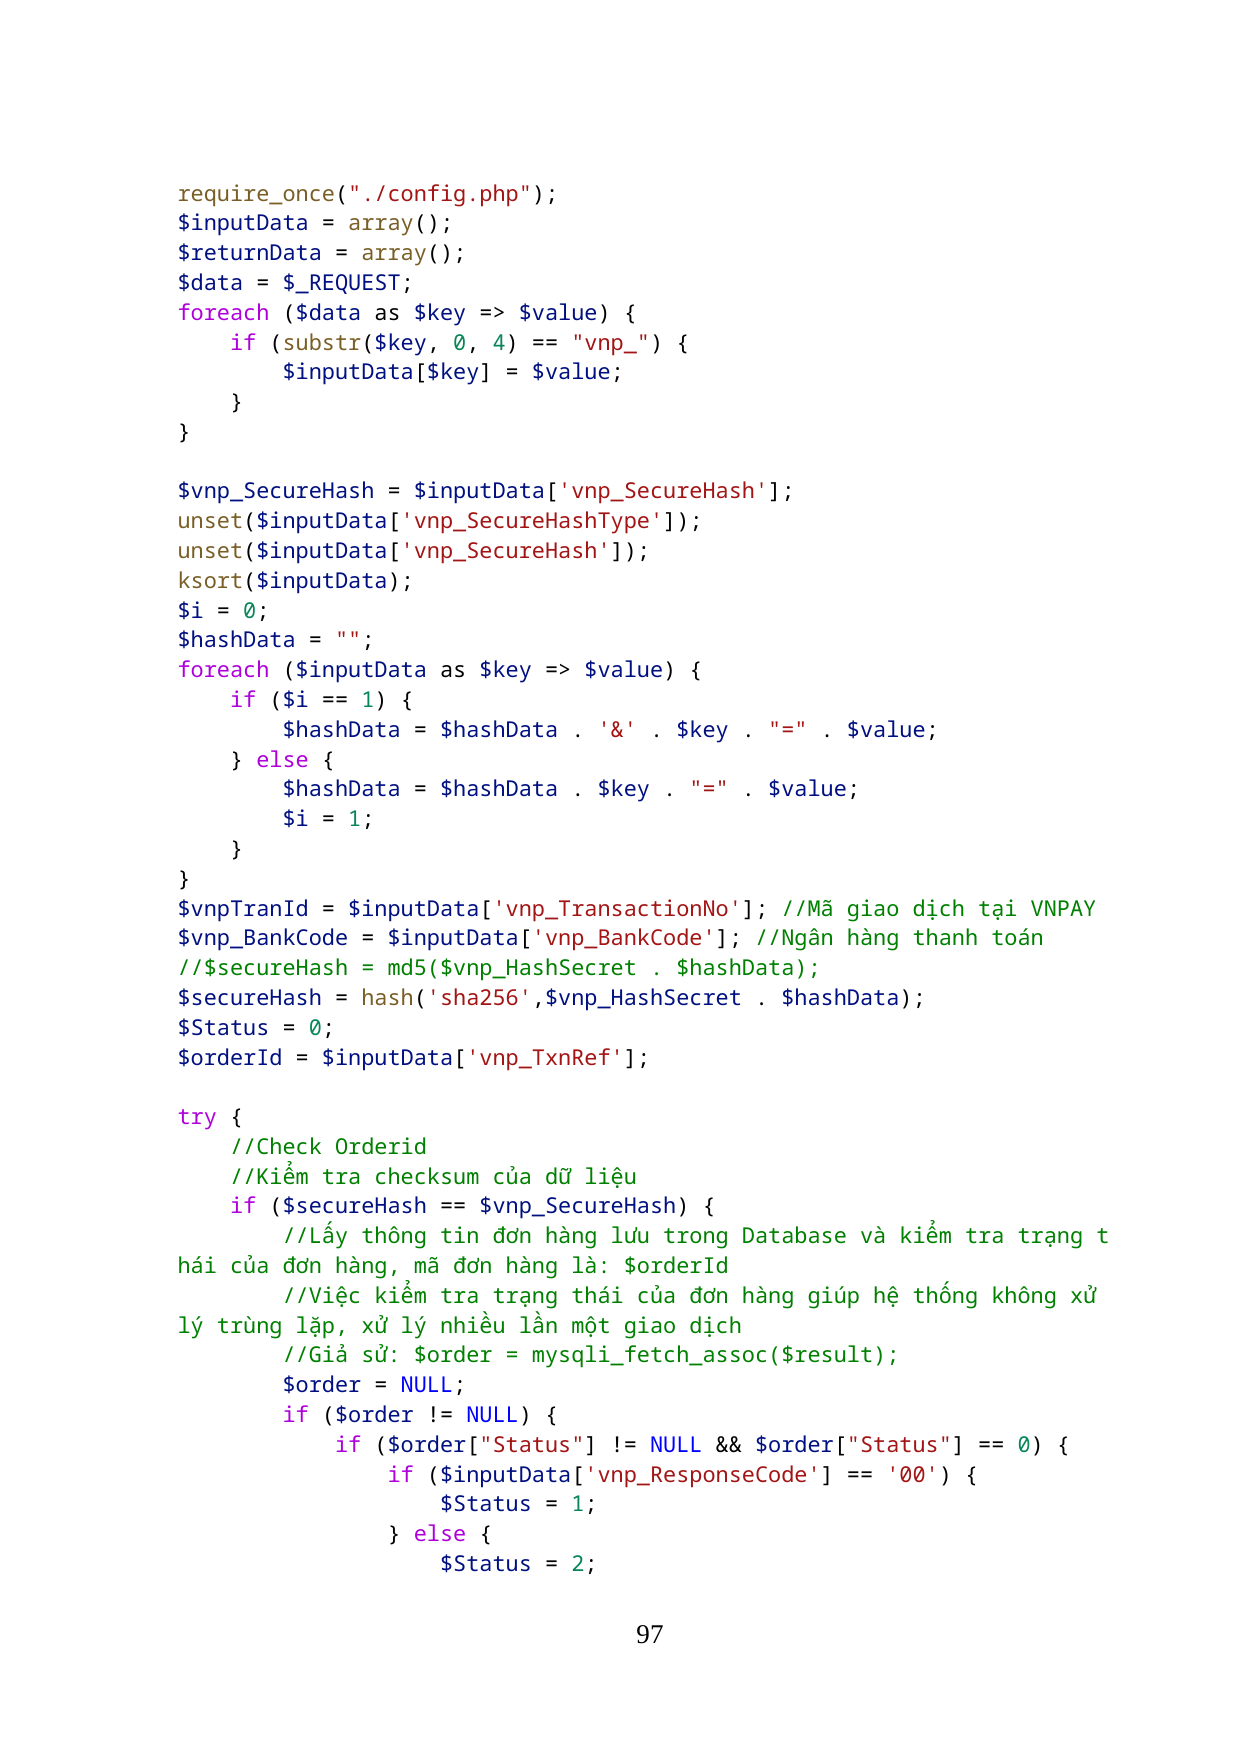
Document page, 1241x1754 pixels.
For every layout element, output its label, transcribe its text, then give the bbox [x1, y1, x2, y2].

text require_once("./config.php"); [177, 177, 1122, 207]
text } [177, 863, 1122, 892]
text foreach ($inputData as $key => $value) { [177, 654, 1122, 684]
text //Việc kiểm tra trạng thái của đơn hàng giúp hệ thống không xử lý trùng lặp, xử lý nhiều lần một giao dịch [177, 1280, 1122, 1339]
text unset($inputData['vnp_SecureHashType']); [177, 505, 1122, 535]
text $secureHash = hash('sha256',$vnp_HashSecret . $hashData); [177, 982, 1122, 1012]
text $hashData = $hashData . $key . "=" . $value; [177, 773, 1122, 803]
text $i = 0; [177, 594, 1122, 624]
text $data = $_REQUEST; [177, 267, 1122, 297]
text $returnData = array(); [177, 237, 1122, 267]
text $vnpTranId = $inputData['vnp_TransactionNo']; //Mã giao dịch tại VNPAY [177, 892, 1122, 922]
text if ($i == 1) { [177, 684, 1122, 714]
text foreach ($data as $key => $value) { [177, 297, 1122, 326]
text $Status = 1; [177, 1488, 1122, 1518]
text } [177, 416, 1122, 446]
text unset($inputData['vnp_SecureHash']); [177, 535, 1122, 565]
text ksort($inputData); [177, 565, 1122, 594]
text $vnp_BankCode = $inputData['vnp_BankCode']; //Ngân hàng thanh toán [177, 922, 1122, 952]
text } else { [177, 743, 1122, 773]
text $i = 1; [177, 803, 1122, 833]
text if ($order != NULL) { [177, 1399, 1122, 1429]
text //Check Orderid [177, 1131, 1122, 1161]
text } else { [177, 1518, 1122, 1548]
text } [177, 386, 1122, 416]
text $Status = 2; [177, 1548, 1122, 1578]
text $Status = 0; [177, 1012, 1122, 1041]
text $orderId = $inputData['vnp_TxnRef']; [177, 1041, 1122, 1071]
text $hashData = $hashData . '&' . $key . "=" . $value; [177, 714, 1122, 743]
text $inputData = array(); [177, 207, 1122, 237]
text $hashData = ""; [177, 624, 1122, 654]
text if (substr($key, 0, 4) == "vnp_") { [177, 326, 1122, 356]
text try { [177, 1101, 1122, 1131]
text $vnp_SecureHash = $inputData['vnp_SecureHash']; [177, 475, 1122, 505]
text //Lấy thông tin đơn hàng lưu trong Database và kiểm tra trạng thái của đơn hàng, mã đơn hàng là: $orderId [177, 1220, 1122, 1280]
text } [177, 833, 1122, 863]
text if ($order["Status"] != NULL && $order["Status"] == 0) { [177, 1429, 1122, 1458]
text if ($inputData['vnp_ResponseCode'] == '00') { [177, 1458, 1122, 1488]
text $inputData[$key] = $value; [177, 356, 1122, 386]
text //Giả sử: $order = mysqli_fetch_assoc($result); [177, 1339, 1122, 1369]
text //Kiểm tra checksum của dữ liệu [177, 1161, 1122, 1190]
text //$secureHash = md5($vnp_HashSecret . $hashData); [177, 952, 1122, 982]
text if ($secureHash == $vnp_SecureHash) { [177, 1190, 1122, 1220]
text $order = NULL; [177, 1369, 1122, 1399]
